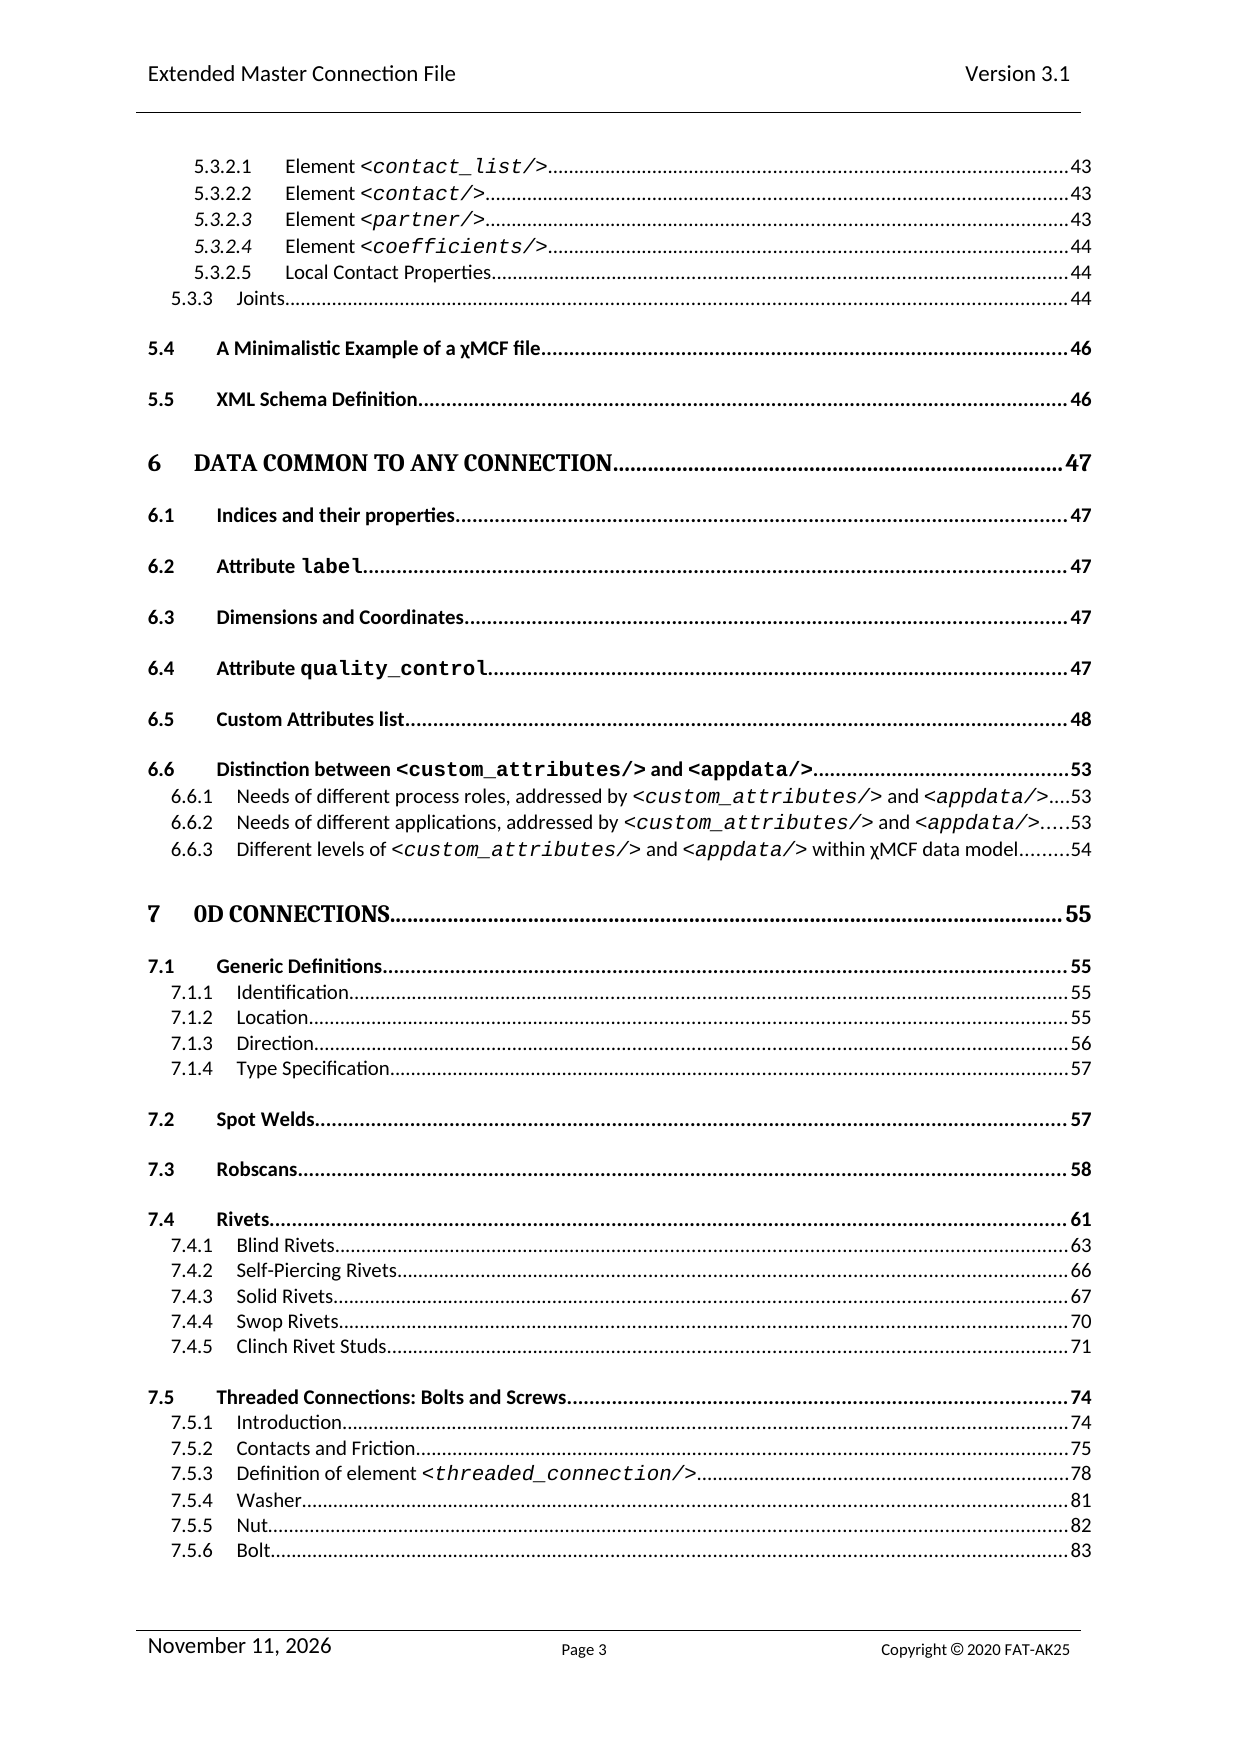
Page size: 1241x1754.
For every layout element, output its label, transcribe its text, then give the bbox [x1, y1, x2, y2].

text 7.4.3 Solid Rivets 67 [171, 1283, 1092, 1308]
text 7.1.3 Direction 56 [171, 1030, 1092, 1055]
text 5.3.2.2 Element <contact/> 43 [193, 180, 1092, 207]
text 5.4 A Minimalistic Example of a χMCF file 46 [148, 335, 1092, 361]
text 7 0D connections 55 [148, 900, 1092, 929]
text 7.1.2 Location 55 [171, 1004, 1092, 1030]
text 5.3.2.1 Element <contact_list/> 43 [193, 154, 1092, 180]
text 5.3.3 Joints 44 [171, 285, 1092, 310]
text 7.1.1 Identification 55 [171, 979, 1092, 1004]
text 7.5.2 Contacts and Friction 75 [171, 1435, 1092, 1460]
text 7.1.4 Type Specification 57 [171, 1055, 1092, 1081]
text 5.5 XML Schema Definition 46 [148, 386, 1092, 411]
text 6.2 Attribute label 47 [148, 553, 1092, 579]
text 5.3.2.4 Element <coefficients/> 44 [193, 233, 1092, 259]
text 7.5.4 Washer 81 [171, 1487, 1092, 1512]
text 6.5 Custom Attributes list 48 [148, 706, 1092, 732]
text 7.4.4 Swop Rivets 70 [171, 1308, 1092, 1334]
text 7.4.1 Blind Rivets 63 [171, 1232, 1092, 1257]
text 6.4 Attribute quality_control 47 [148, 655, 1092, 681]
text 7.5 Threaded Connections: Bolts and Screws 74 [148, 1384, 1092, 1409]
text 6.3 Dimensions and Coordinates 47 [148, 604, 1092, 630]
text 5.3.2.5 Local Contact Properties 44 [193, 259, 1092, 285]
text 6 Data Common to any Connection 47 [148, 449, 1092, 477]
text 7.4.5 Clinch Rivet Studs 71 [171, 1334, 1092, 1359]
text 7.5.1 Introduction 74 [171, 1409, 1092, 1435]
text 7.4.2 Self-Piercing Rivets 66 [171, 1257, 1092, 1283]
text 7.5.3 Definition of element <threaded_connection/> 78 [171, 1460, 1092, 1487]
text 7.3 Robscans 58 [148, 1156, 1092, 1182]
text 6.1 Indices and their properties 47 [148, 502, 1092, 528]
text 7.5.5 Nut 82 [171, 1512, 1092, 1538]
text 7.5.6 Bolt 83 [171, 1538, 1092, 1563]
text 6.6.1 Needs of different process roles, addressed by <custom_attributes/> and <appdata/> 53 [171, 783, 1092, 809]
text 6.6.2 Needs of different applications, addressed by <custom_attributes/> and <appdata/> 53 [171, 809, 1092, 836]
text 7.1 Generic Definitions 55 [148, 954, 1092, 979]
text 6.6 Distinction between <custom_attributes/> and <appdata/> 53 [148, 757, 1092, 783]
text 7.4 Rivets 61 [148, 1207, 1092, 1232]
text 6.6.3 Different levels of <custom_attributes/> and <appdata/> within χMCF data model 54 [171, 836, 1092, 862]
text 7.2 Spot Welds 57 [148, 1106, 1092, 1131]
text 5.3.2.3 Element <partner/> 43 [193, 207, 1092, 233]
